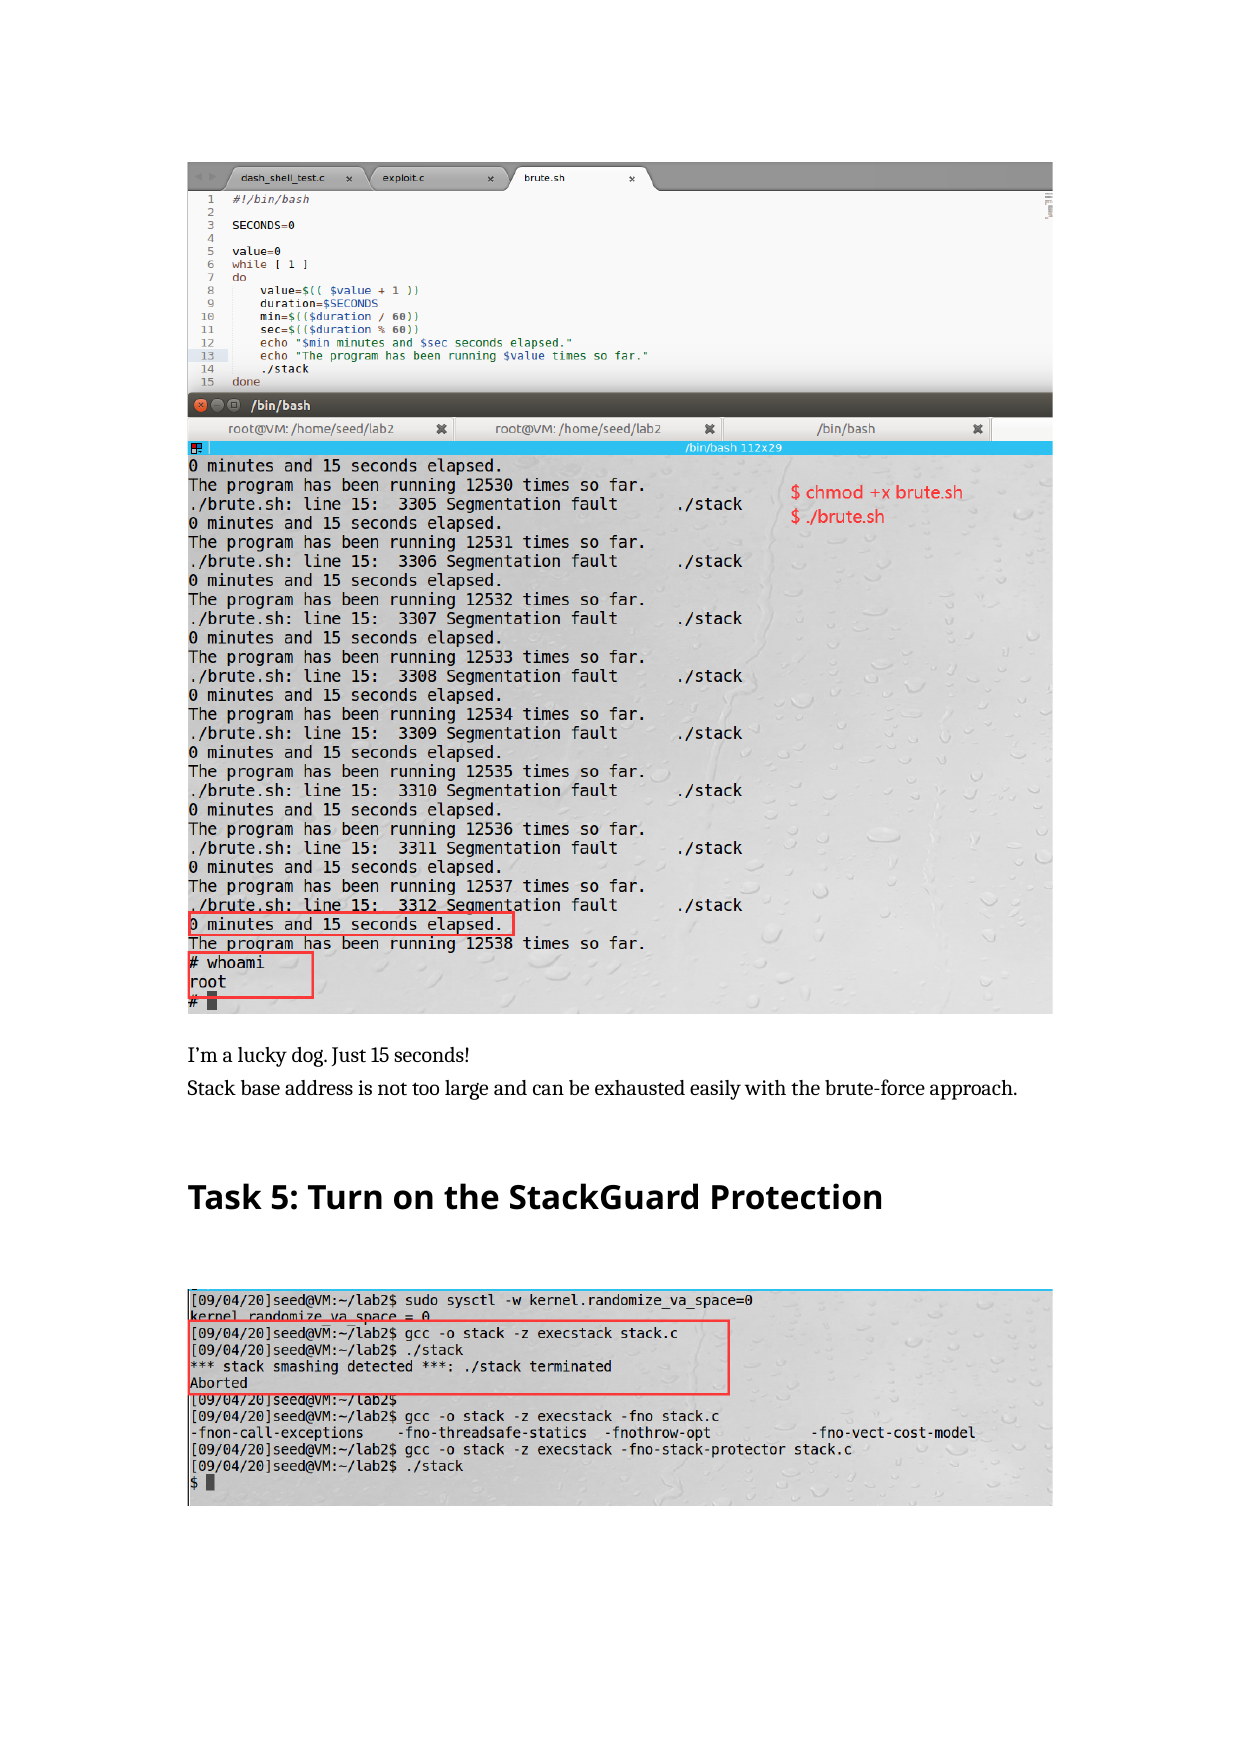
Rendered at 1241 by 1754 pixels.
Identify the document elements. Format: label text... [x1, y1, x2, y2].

picture [187, 1289, 1053, 1506]
text Stack base address is not too large and can be exhausted easily with the brute-force approach. [187, 1072, 1053, 1104]
subtitle Task 5: Turn on the StackGuard Protection [187, 1164, 1053, 1229]
text I’m a lucky dog. Just 15 seconds! [187, 1039, 1053, 1072]
picture [187, 162, 1053, 1014]
